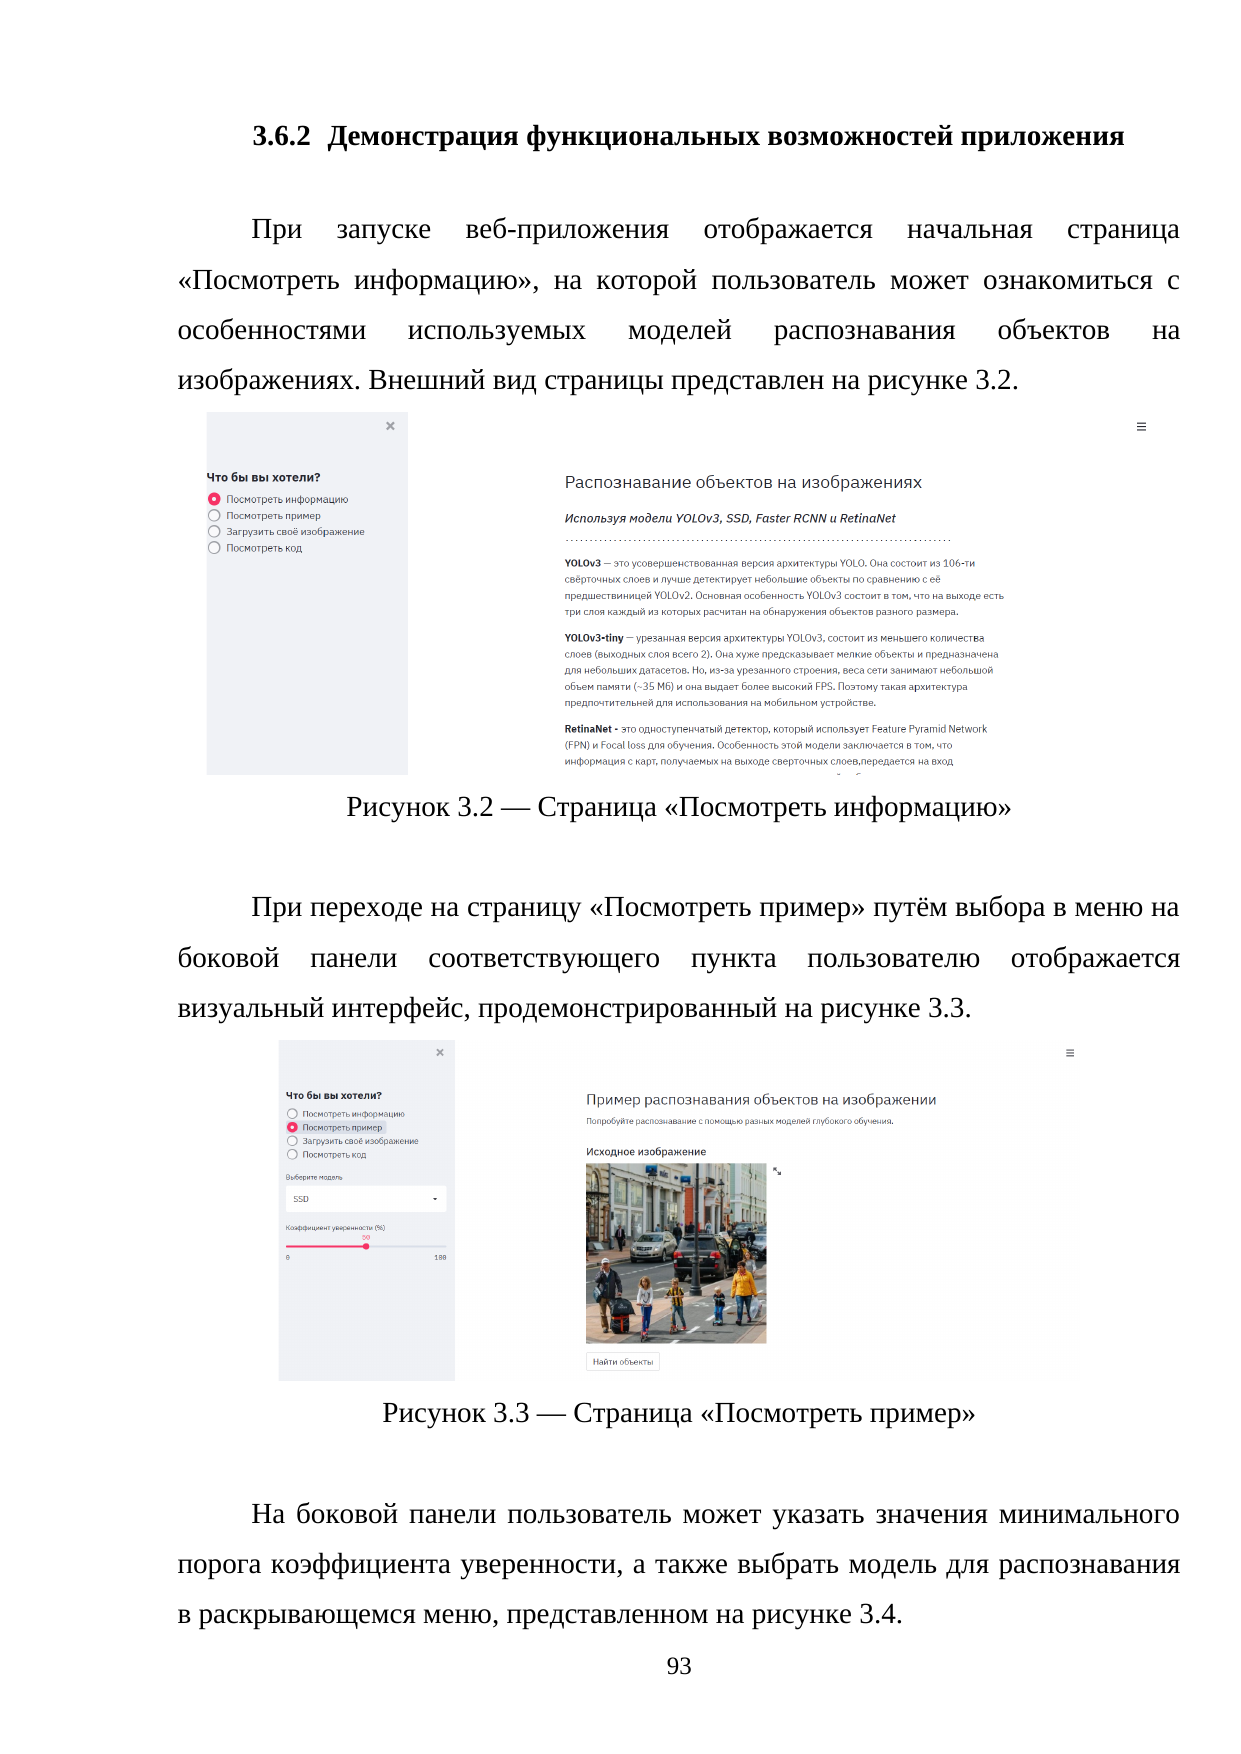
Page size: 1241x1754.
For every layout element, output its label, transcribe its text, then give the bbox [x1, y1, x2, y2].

picture [278, 1040, 1080, 1381]
text При запуске веб-приложения отображается начальная страница «Посмотреть информацию», на которой пользователь может ознакомиться с особенностями используемых моделей распознавания объектов на изображениях. Внешний вид страницы представлен на рисунке 3.2. [177, 212, 1181, 396]
list Демонстрация функциональных возможностей приложения [252, 118, 1181, 152]
text При переходе на страницу «Посмотреть пример» путём выбора в меню на боковой панели соответствующего пункта пользователю отображается визуальный интерфейс, продемонстрированный на рисунке 3.3. [177, 889, 1181, 1024]
text Рисунок 3.3 — Страница «Посмотреть пример» [177, 1395, 1181, 1429]
text На боковой панели пользователь может указать значения минимального порога коэффициента уверенности, а также выбрать модель для распознавания в раскрывающемся меню, представленном на рисунке 3.4. [177, 1496, 1181, 1630]
picture [206, 412, 1152, 775]
text Рисунок 3.2 — Страница «Посмотреть информацию» [177, 789, 1181, 822]
